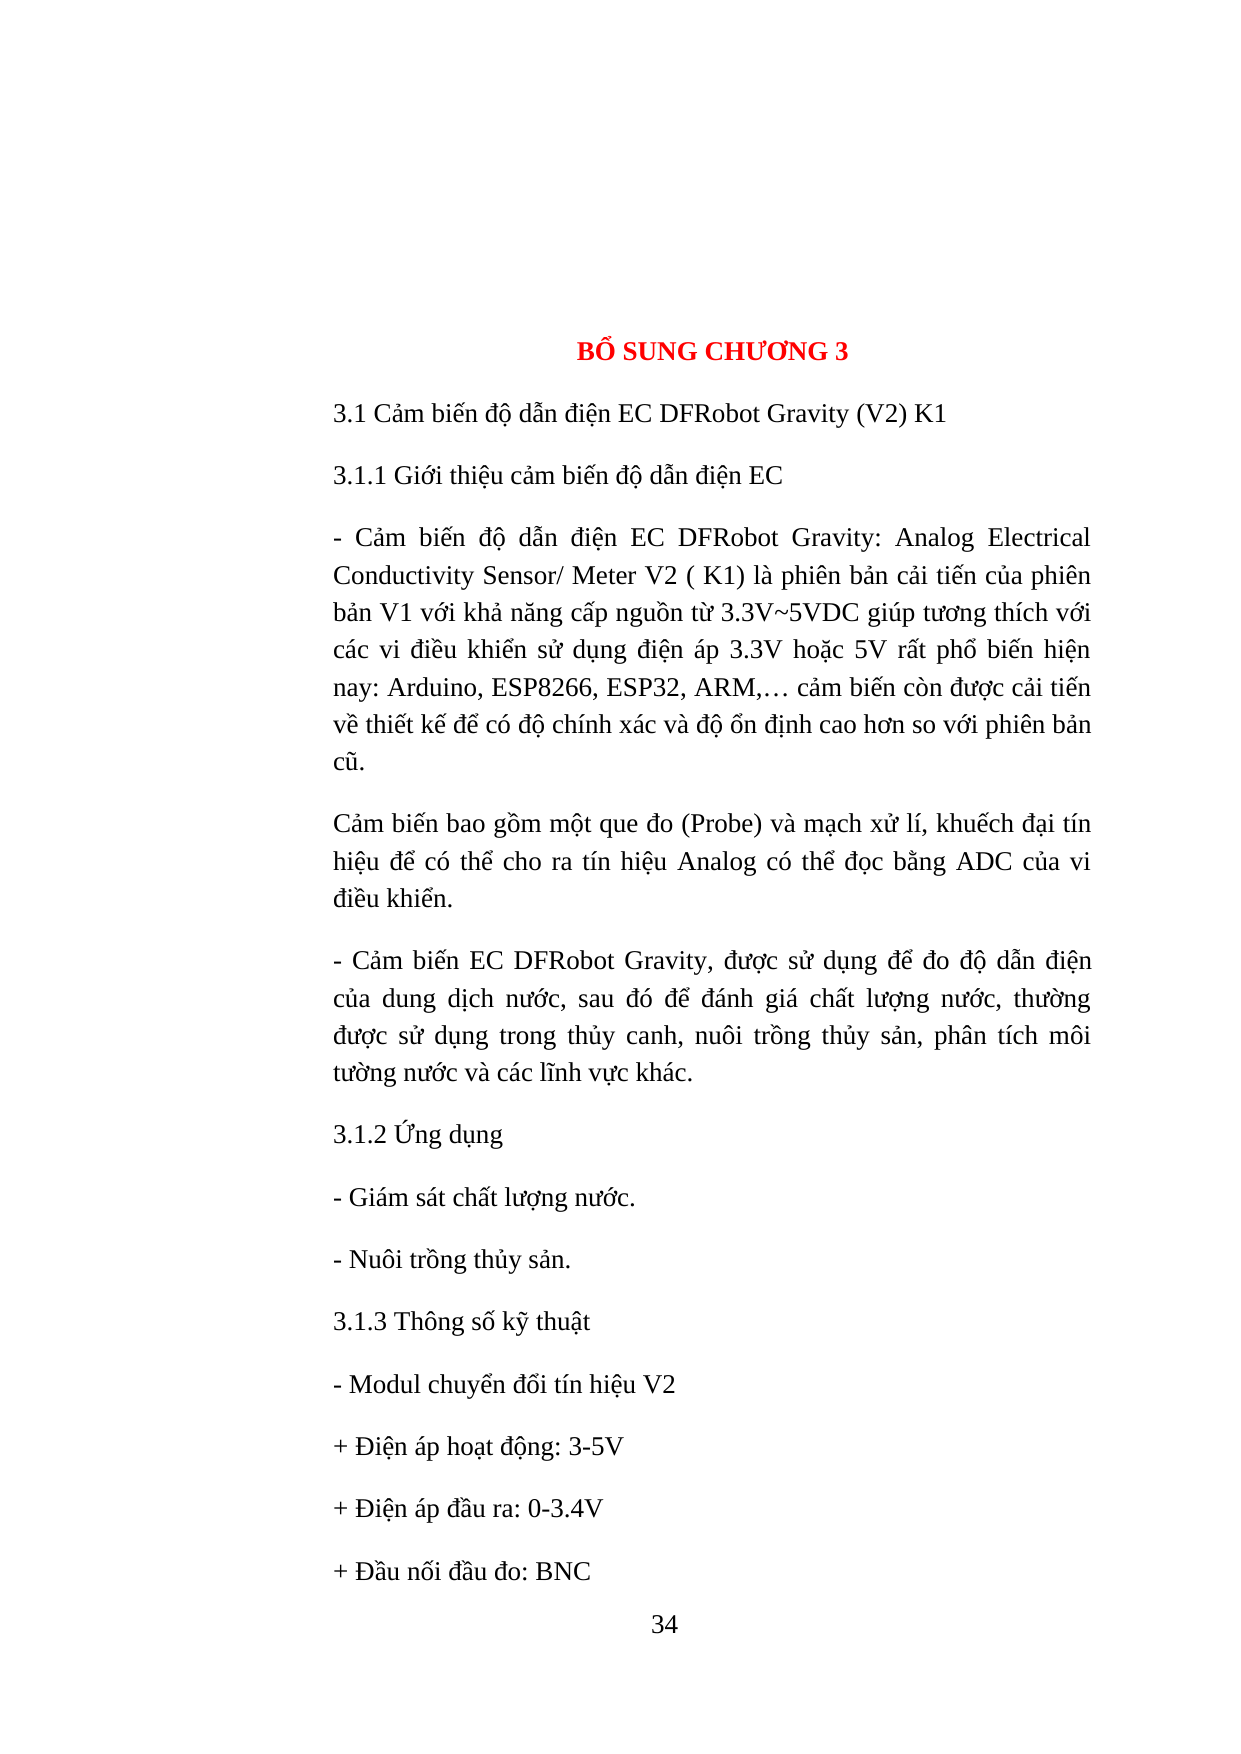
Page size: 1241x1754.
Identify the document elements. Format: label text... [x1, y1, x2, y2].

text + Điện áp hoạt động: 3-5V [333, 1430, 1092, 1461]
text 3.1.1 Giới thiệu cảm biến độ dẫn điện EC [333, 459, 1092, 490]
text - Cảm biến độ dẫn điện EC DFRobot Gravity: Analog Electrical Conductivity Sensor/ Meter V2 ( K1) là phiên bản cải tiến của phiên bản V1 với khả năng cấp nguồn từ 3.3V~5VDC giúp tương thích với các vi điều khiển sử dụng điện áp 3.3V hoặc 5V rất phổ biến hiện nay: Arduino, ESP8266, ESP32, ARM,… cảm biến còn được cải tiến về thiết kế để có độ chính xác và độ ổn định cao hơn so với phiên bản cũ. [333, 521, 1092, 776]
text + Điện áp đầu ra: 0-3.4V [333, 1492, 1092, 1523]
text - Modul chuyển đổi tín hiệu V2 [333, 1368, 1092, 1399]
text + Đầu nối đầu đo: BNC [333, 1554, 1092, 1586]
text 3.1.2 Ứng dụng [333, 1118, 1092, 1150]
text Cảm biến bao gồm một que đo (Probe) và mạch xử lí, khuếch đại tín hiệu để có thể cho ra tín hiệu Analog có thể đọc bằng ADC của vi điều khiển. [333, 807, 1092, 913]
text 3.1 Cảm biến độ dẫn điện EC DFRobot Gravity (V2) K1 [333, 397, 1092, 428]
text - Giám sát chất lượng nước. [333, 1181, 1092, 1212]
text BỔ SUNG CHƯƠNG 3 [333, 334, 1092, 366]
text 3.1.3 Thông số kỹ thuật [333, 1305, 1092, 1337]
text - Cảm biến EC DFRobot Gravity, được sử dụng để đo độ dẫn điện của dung dịch nước, sau đó để đánh giá chất lượng nước, thường được sử dụng trong thủy canh, nuôi trồng thủy sản, phân tích môi tường nước và các lĩnh vực khác. [333, 944, 1092, 1087]
text - Nuôi trồng thủy sản. [333, 1243, 1092, 1274]
